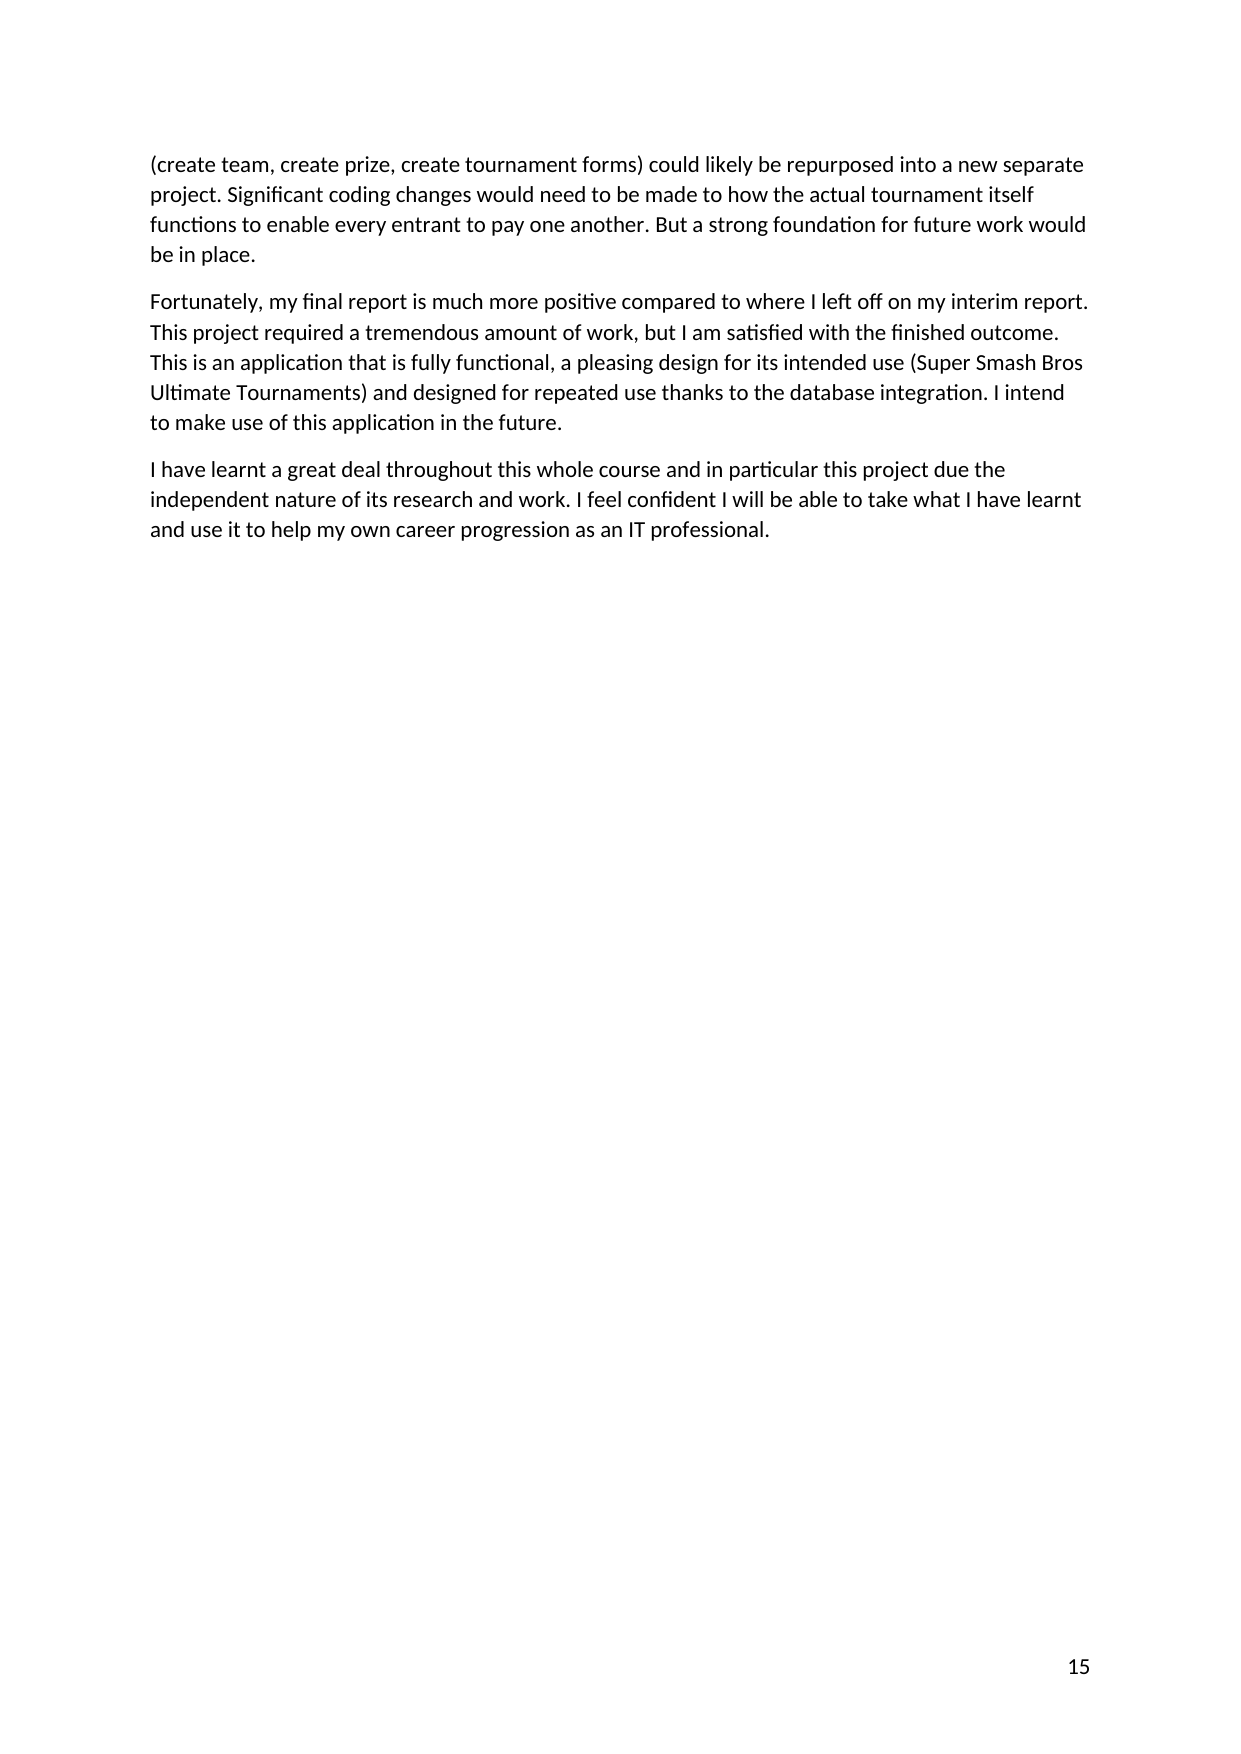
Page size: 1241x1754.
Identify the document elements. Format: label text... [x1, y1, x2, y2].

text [150, 150, 1090, 269]
text Fortunately, my final report is much more positive compared to where I left off on my interim report. This project required a tremendous amount of work, but I am satisfied with the finished outcome. This is an application that is fully functional, a pleasing design for its intended use (Super Smash Bros Ultimate Tournaments) and designed for repeated use thanks to the database integration. I intend to make use of this application in the future. [150, 287, 1090, 436]
text I have learnt a great deal throughout this whole course and in particular this project due the independent nature of its research and work. I feel confident I will be able to take what I have learnt and use it to help my own career progression as an IT professional. [150, 455, 1090, 544]
